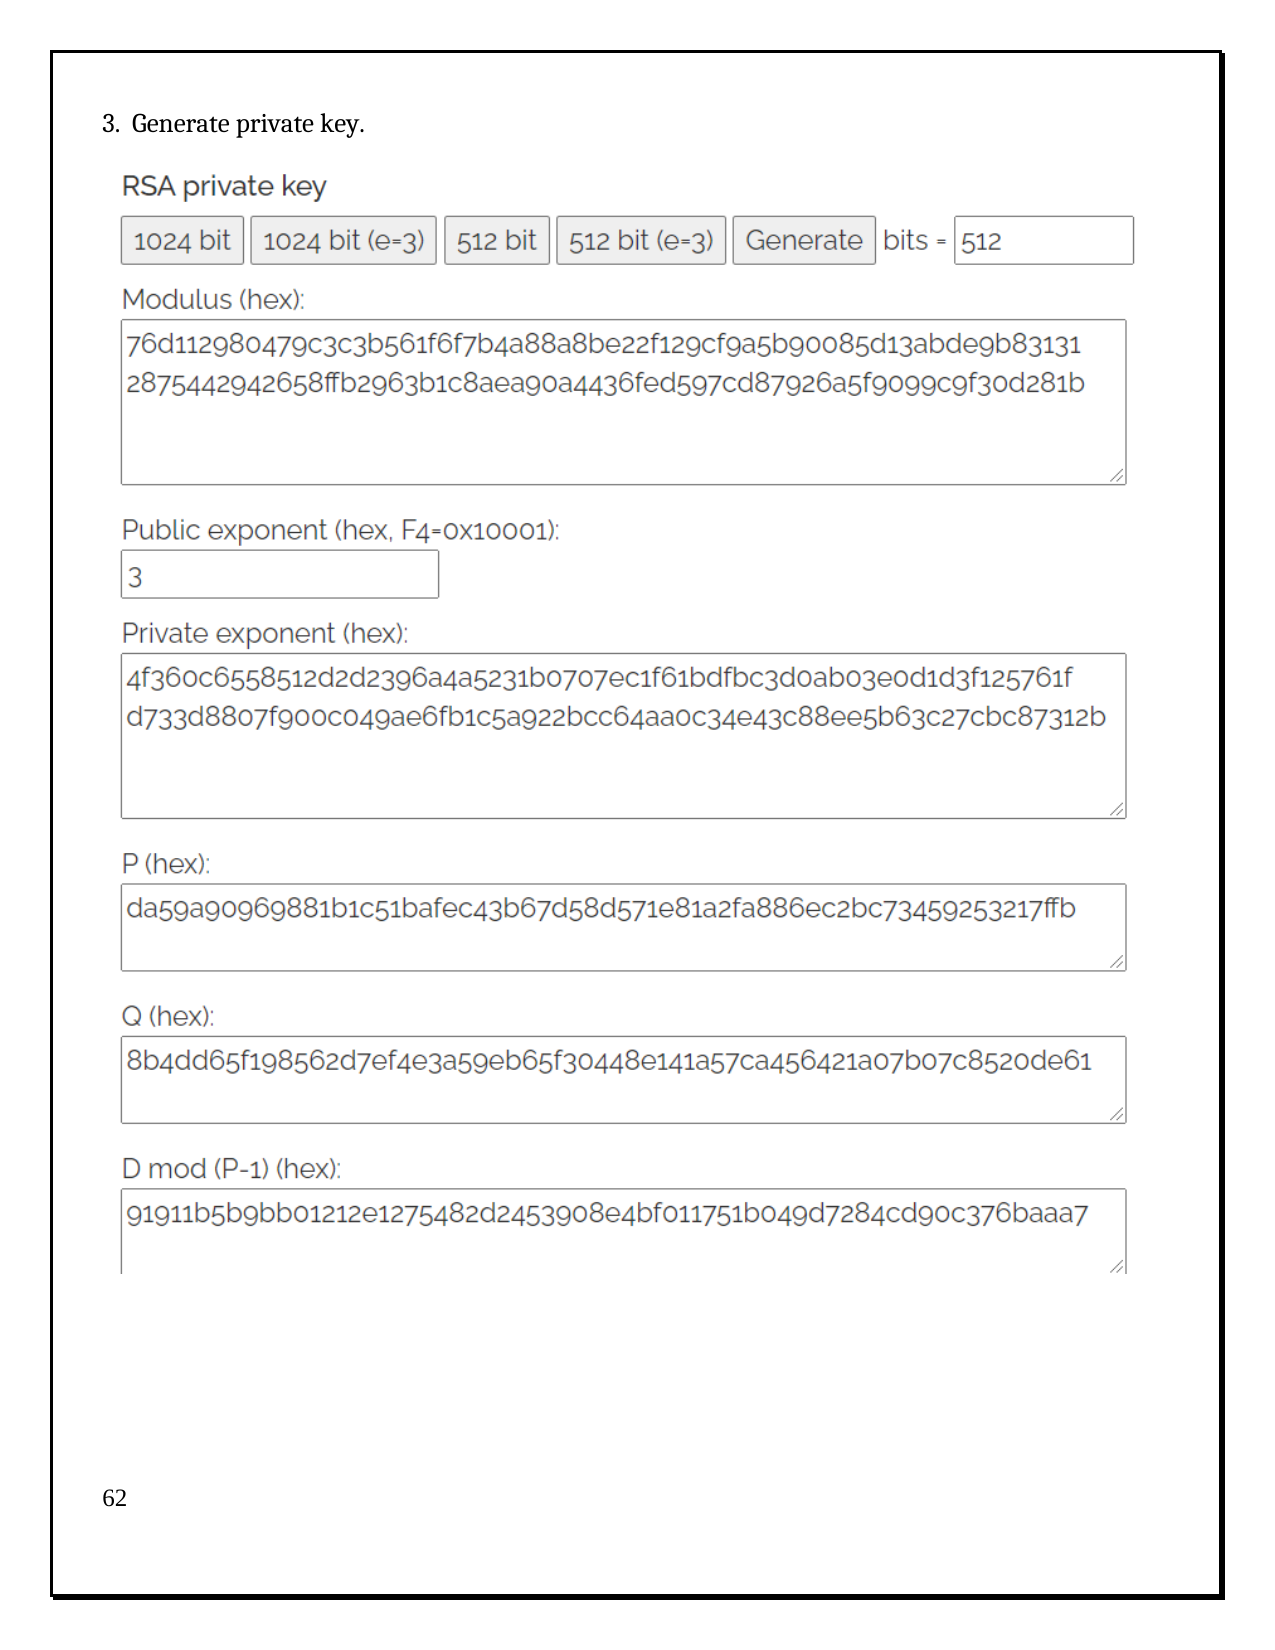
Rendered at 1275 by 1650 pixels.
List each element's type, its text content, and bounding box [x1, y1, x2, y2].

picture [102, 139, 1162, 1274]
